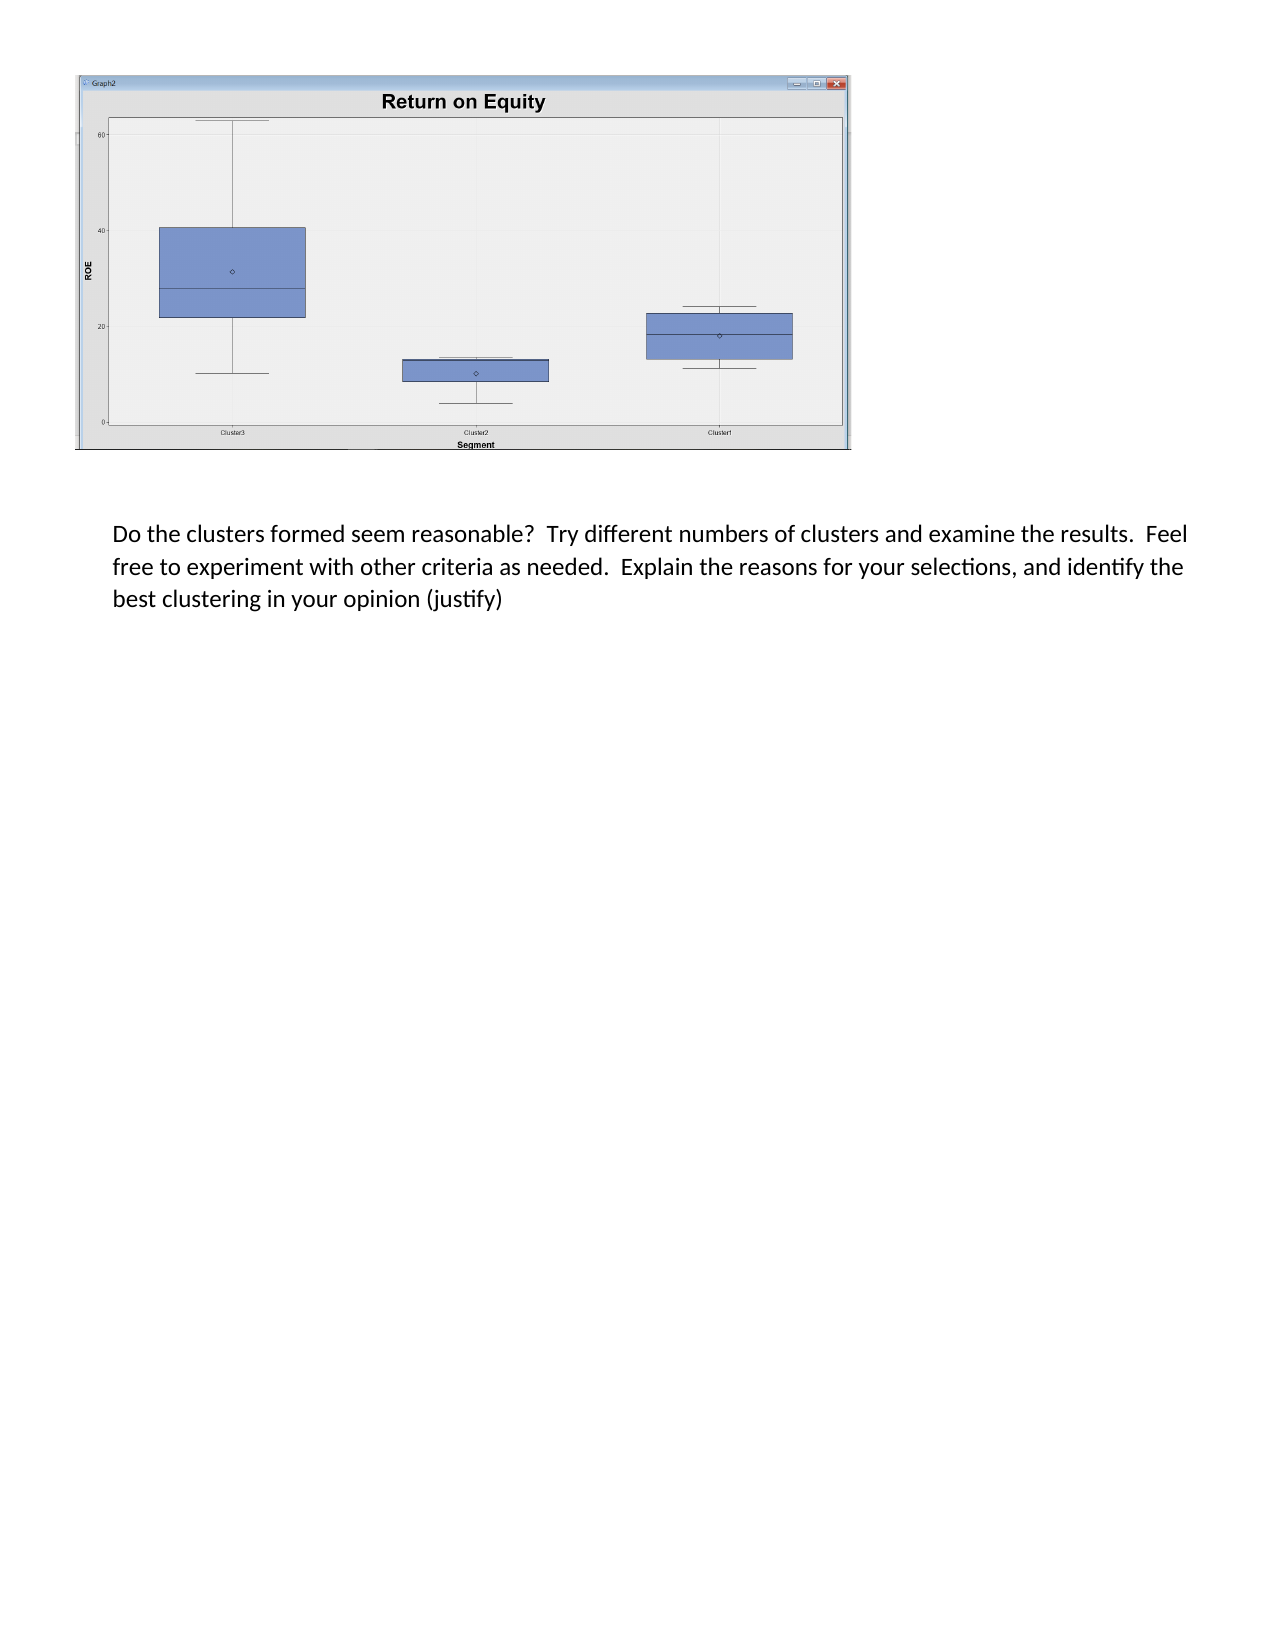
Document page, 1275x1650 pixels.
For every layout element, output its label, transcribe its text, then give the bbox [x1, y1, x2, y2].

picture [75, 75, 852, 450]
text Do the clusters formed seem reasonable? Try different numbers of clusters and examine the results. Feel free to experiment with other criteria as needed. Explain the reasons for your selections, and identify the best clustering in your opinion (justify) [112, 518, 1200, 614]
